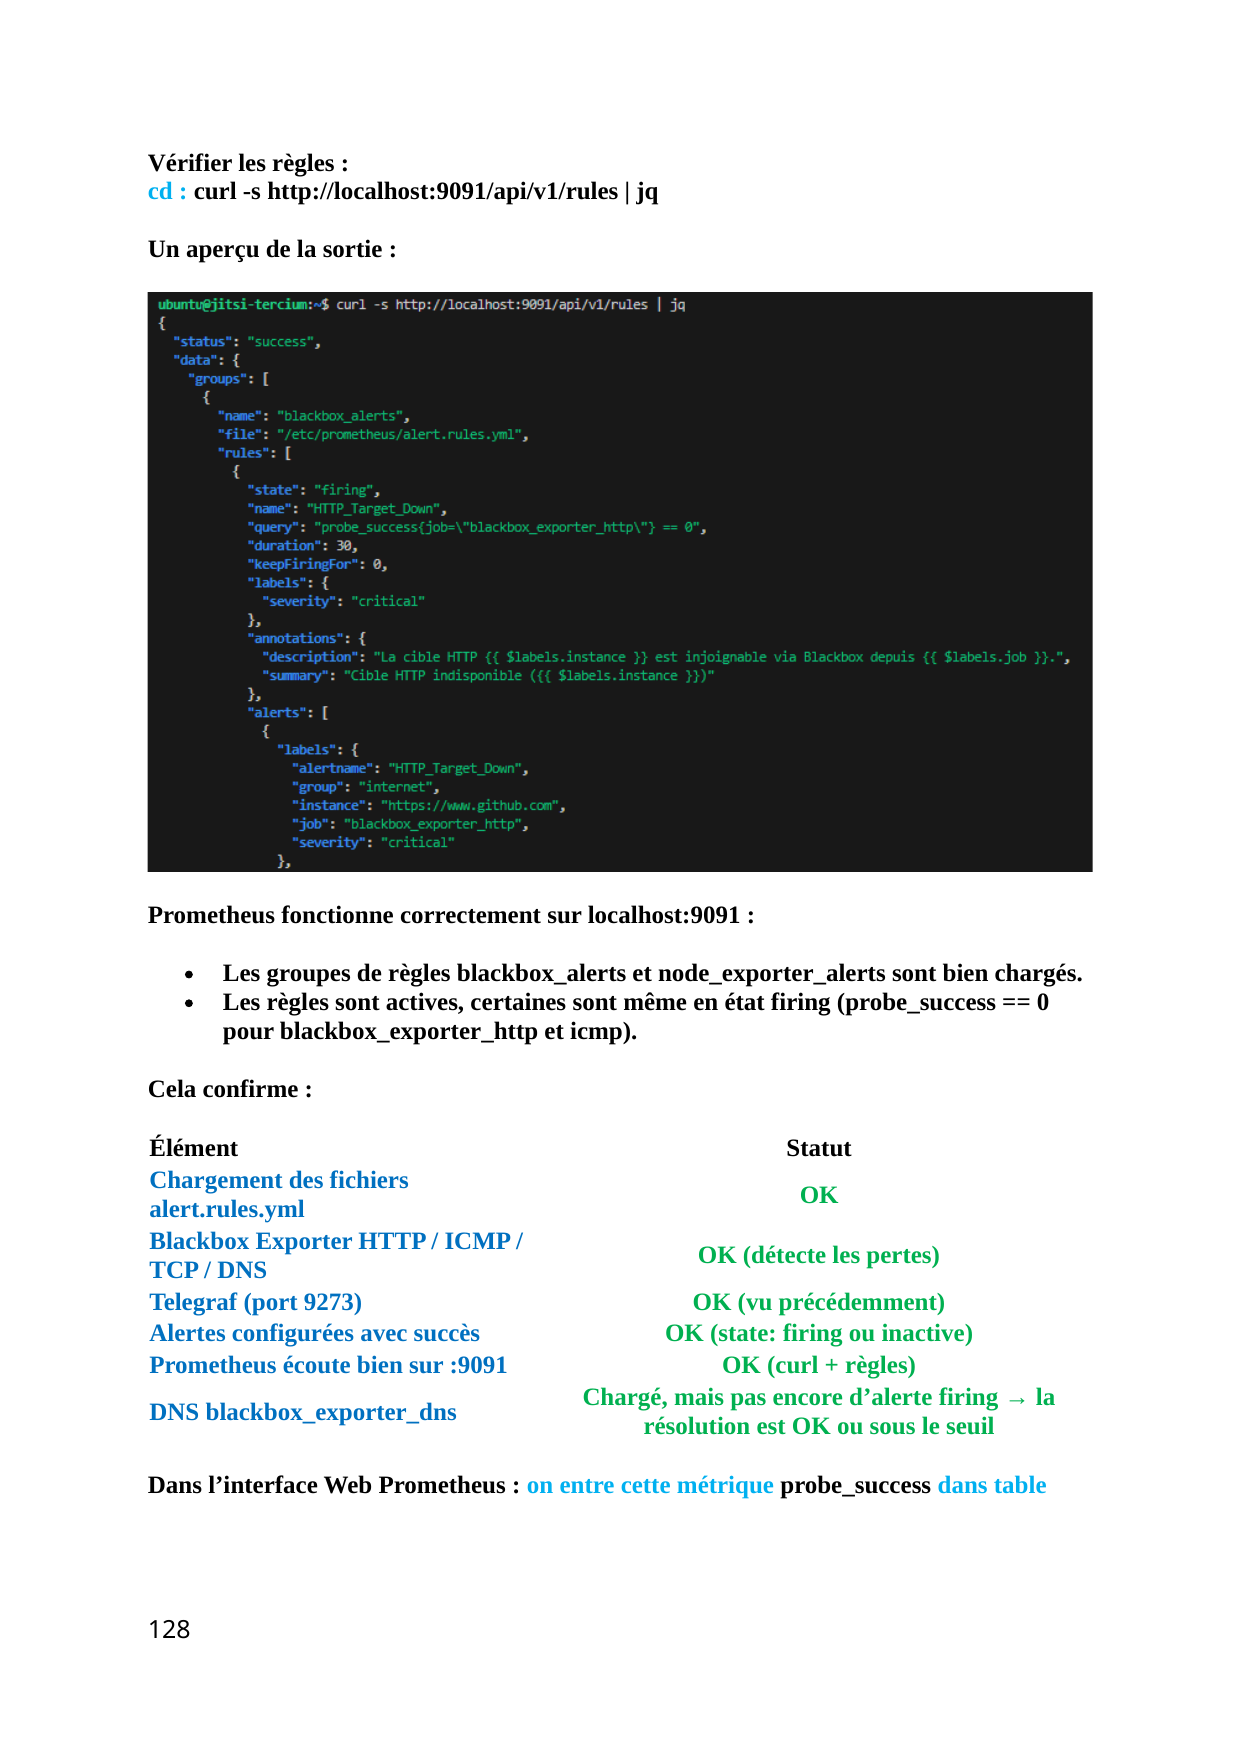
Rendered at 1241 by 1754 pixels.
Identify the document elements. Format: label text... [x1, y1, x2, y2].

list Les groupes de règles blackbox_alerts et node_exporter_alerts sont bien chargés. [185, 958, 1093, 987]
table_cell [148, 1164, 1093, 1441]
text Un aperçu de la sortie : [148, 234, 1093, 263]
text Vérifier les règles : cd : curl -s http://localhost:9091/api/v1/rules | jq [148, 148, 1093, 205]
text Dans l’interface Web Prometheus : on entre cette métrique probe_success dans table [148, 1470, 1093, 1499]
list Les règles sont actives, certaines sont même en état firing (probe_success == 0 pour blackbox_exporter_http et icmp). [185, 987, 1093, 1045]
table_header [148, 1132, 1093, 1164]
text Cela confirme : [148, 1074, 1093, 1103]
text Prometheus fonctionne correctement sur localhost:9091 : [148, 901, 1093, 929]
picture [147, 292, 1093, 872]
